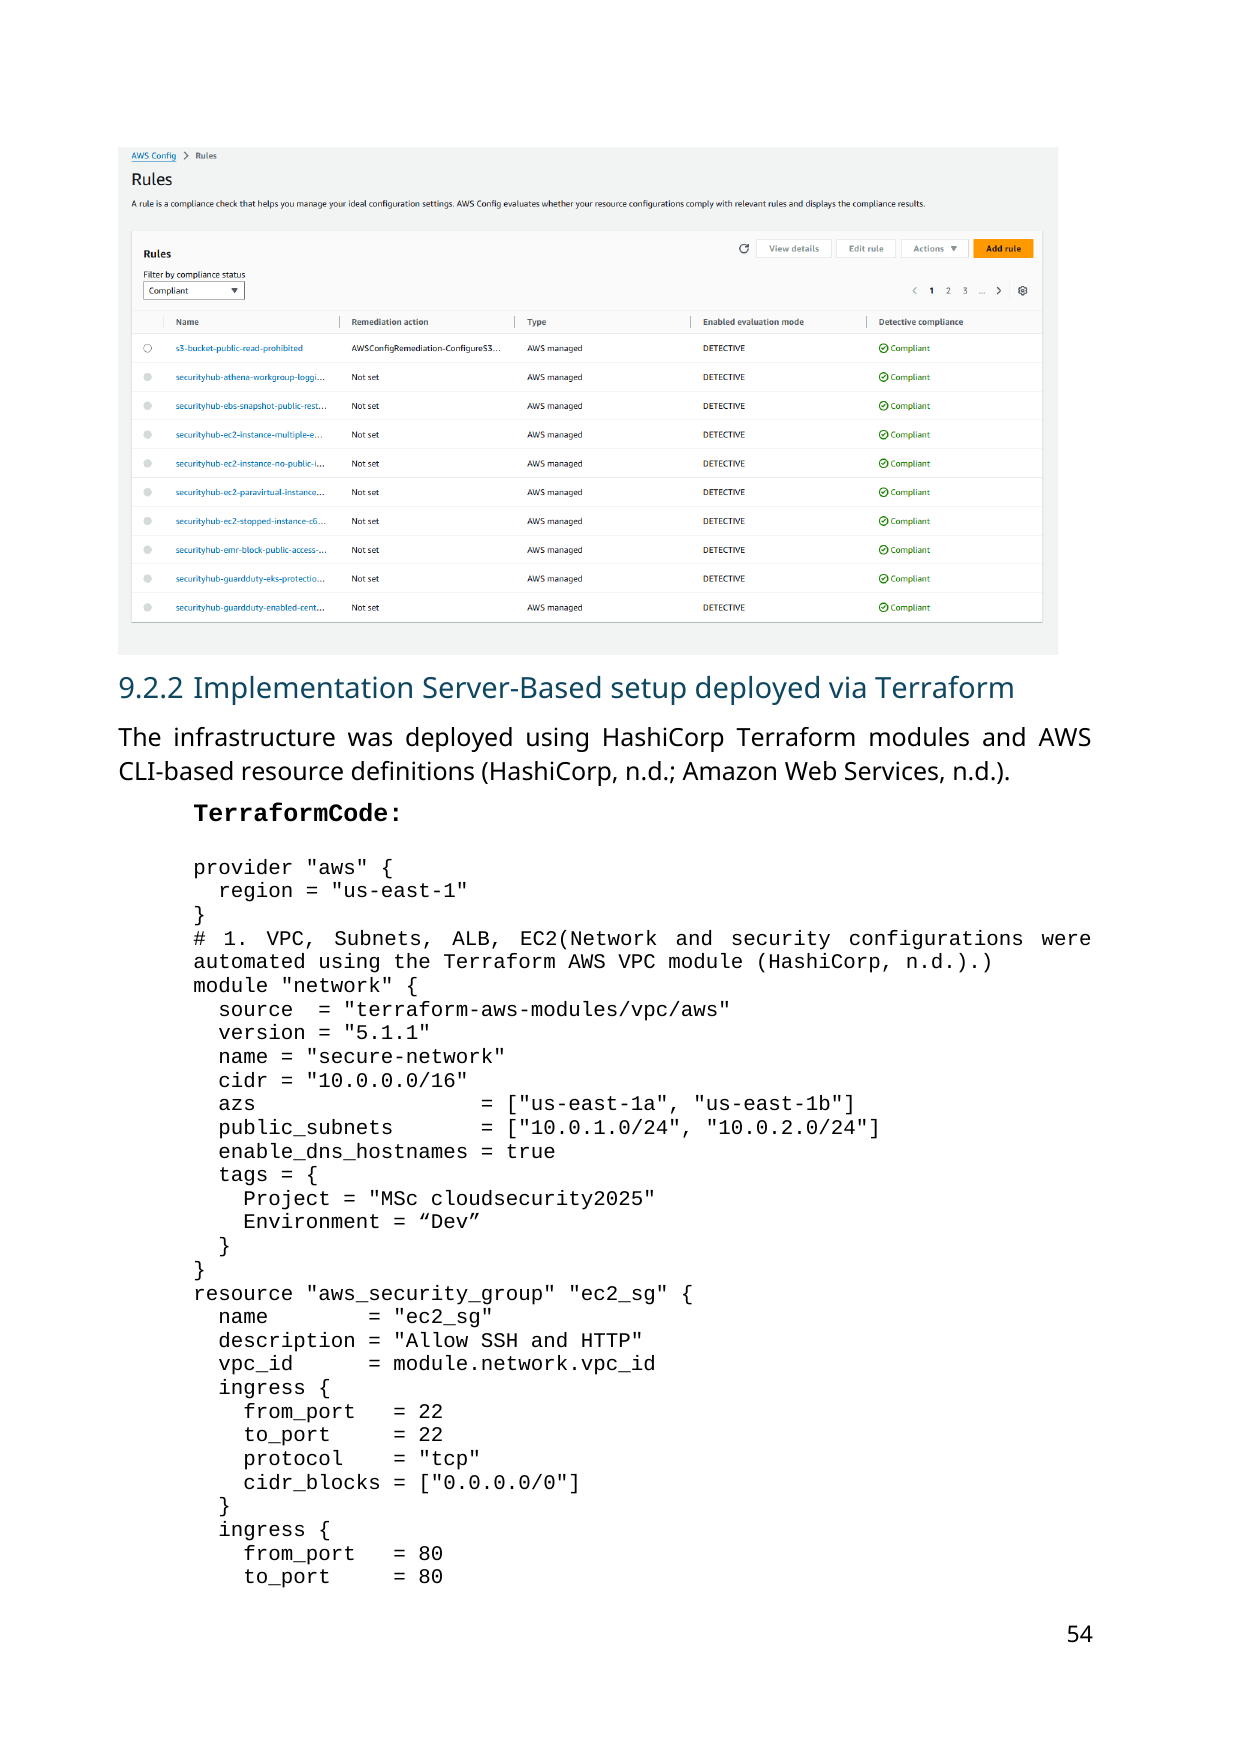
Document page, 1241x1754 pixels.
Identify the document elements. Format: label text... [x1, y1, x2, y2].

text region = "us-east-1" [193, 881, 1092, 904]
text name = "secure-network" [193, 1046, 1092, 1070]
text } [193, 904, 1092, 928]
text description = "Allow SSH and HTTP" [193, 1330, 1092, 1353]
text vpc_id = module.network.vpc_id [193, 1353, 1092, 1377]
text resource "aws_security_group" "ec2_sg" { [193, 1282, 1092, 1306]
text Environment = “Dev” [193, 1212, 1092, 1235]
text cidr = "10.0.0.0/16" [193, 1070, 1092, 1093]
text ingress { [193, 1519, 1092, 1543]
text cidr_blocks = ["0.0.0.0/0"] [193, 1472, 1092, 1495]
text } [193, 1259, 1092, 1282]
text ingress { [193, 1377, 1092, 1401]
text to_port = 80 [193, 1566, 1092, 1590]
text azs = ["us-east-1a", "us-east-1b"] [193, 1093, 1092, 1117]
text tags = { [193, 1164, 1092, 1188]
text public_subnets = ["10.0.1.0/24", "10.0.2.0/24"] [193, 1117, 1092, 1141]
text The infrastructure was deployed using HashiCorp Terraform modules and AWS CLI-based resource definitions (HashiCorp, n.d.; Amazon Web Services, n.d.). [118, 719, 1092, 788]
text provider "aws" { [193, 828, 1092, 881]
text name = "ec2_sg" [193, 1306, 1092, 1330]
text # 1. VPC, Subnets, ALB, EC2(Network and security configurations were automated using the Terraform AWS VPC module (HashiCorp, n.d.).) [193, 928, 1092, 975]
text Project = "MSc cloudsecurity2025" [193, 1188, 1092, 1212]
text to_port = 22 [193, 1424, 1092, 1448]
picture [118, 147, 1059, 655]
text } [193, 1235, 1092, 1259]
text TerraformCode: [193, 800, 1092, 828]
text from_port = 22 [193, 1401, 1092, 1424]
text from_port = 80 [193, 1543, 1092, 1566]
text module "network" { [193, 975, 1092, 999]
text } [193, 1495, 1092, 1519]
text enable_dns_hostnames = true [193, 1141, 1092, 1164]
subtitle Implementation Server-Based setup deployed via Terraform [118, 667, 1092, 707]
text protocol = "tcp" [193, 1448, 1092, 1472]
text version = "5.1.1" [193, 1022, 1092, 1046]
text source = "terraform-aws-modules/vpc/aws" [193, 999, 1092, 1022]
